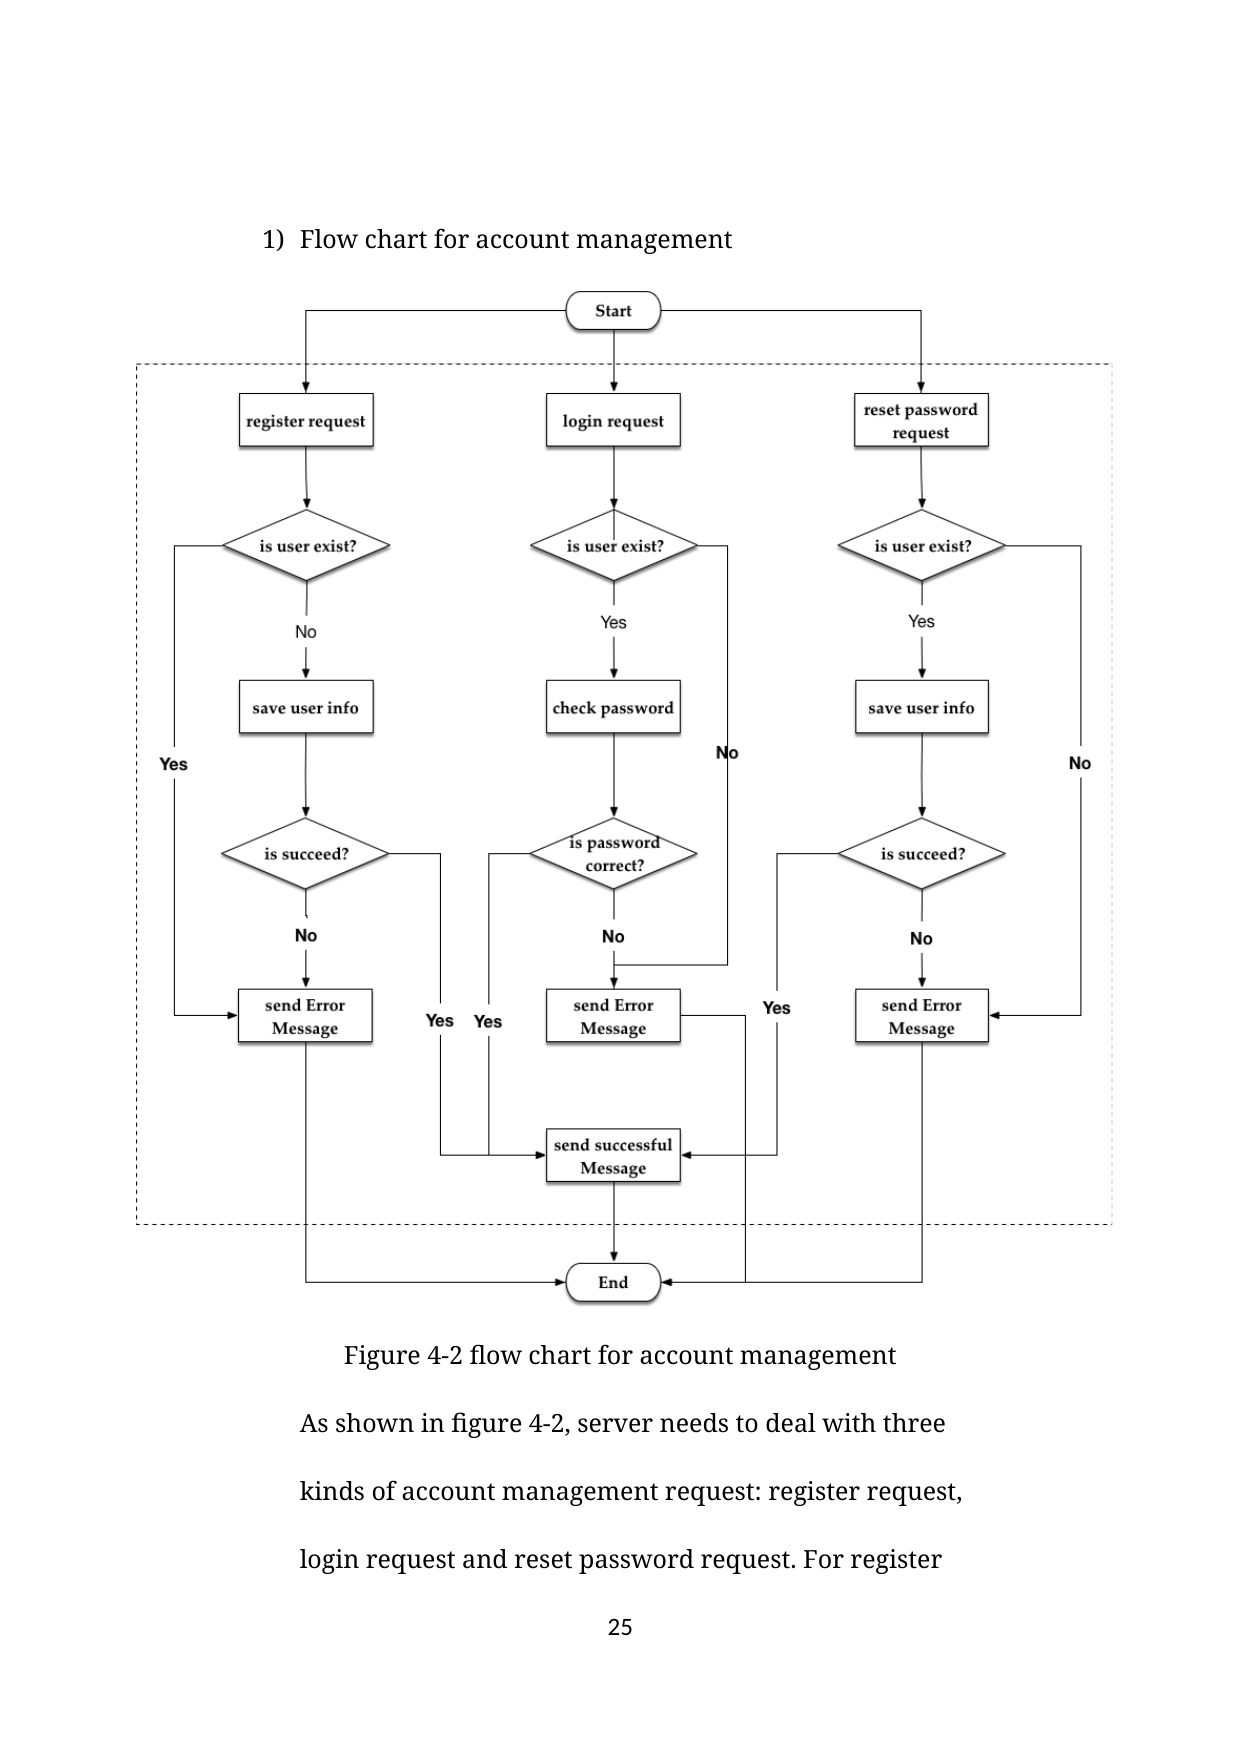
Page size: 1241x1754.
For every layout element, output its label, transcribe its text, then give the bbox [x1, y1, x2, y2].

picture [135, 289, 1113, 1307]
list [299, 1406, 1016, 1576]
text Figure 4-2 flow chart for account management [224, 1337, 1016, 1372]
list Flow chart for account management [262, 222, 1016, 256]
